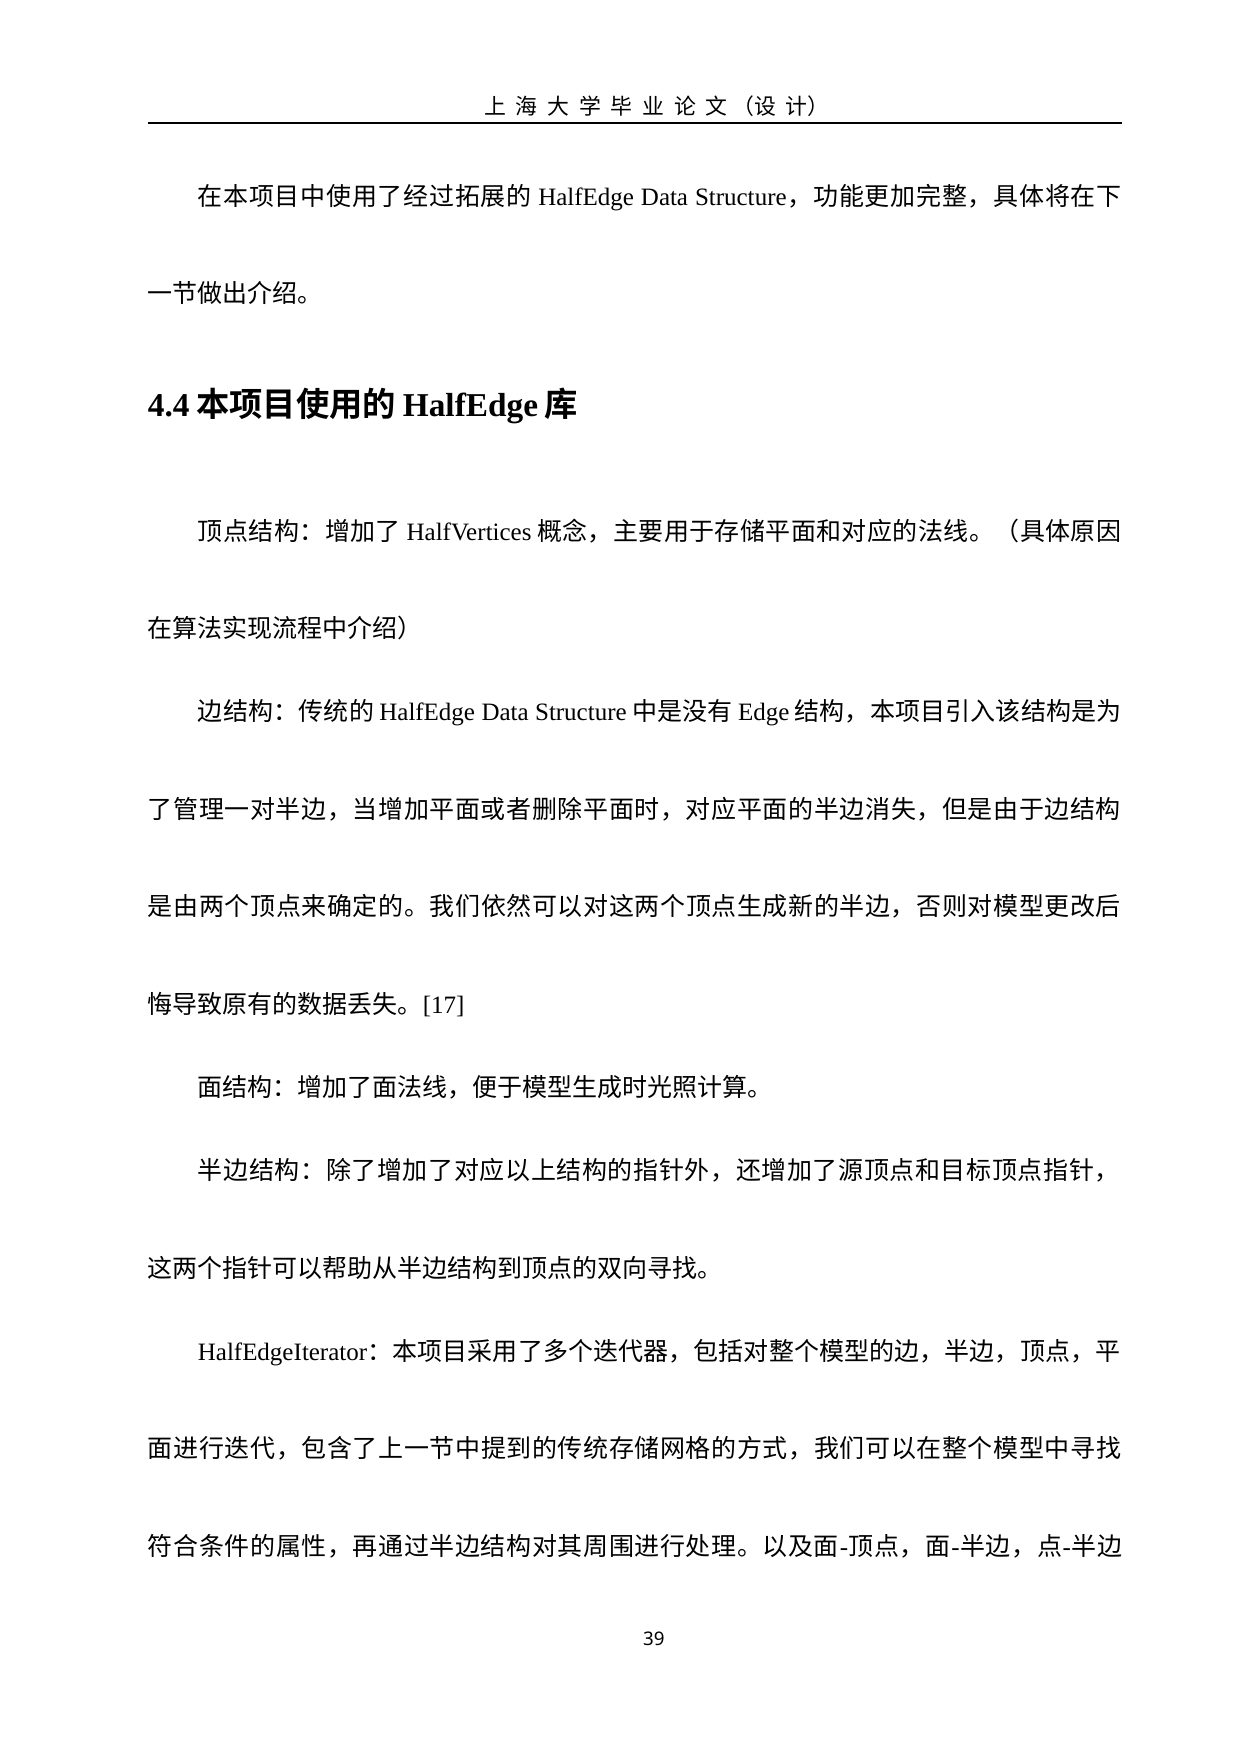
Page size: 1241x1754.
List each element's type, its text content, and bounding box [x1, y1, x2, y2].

text 边结构：传统的HalfEdge Data Structure中是没有Edge结构，本项目引入该结构是为了管理一对半边，当增加平面或者删除平面时，对应平面的半边消失，但是由于边结构是由两个顶点来确定的。我们依然可以对这两个顶点生成新的半边，否则对模型更改后悔导致原有的数据丢失。[17] [148, 677, 1122, 1035]
text 面结构：增加了面法线，便于模型生成时光照计算。 [148, 1053, 1122, 1118]
text 半边结构：除了增加了对应以上结构的指针外，还增加了源顶点和目标顶点指针，这两个指针可以帮助从半边结构到顶点的双向寻找。 [148, 1136, 1122, 1299]
text 在本项目中使用了经过拓展的HalfEdge Data Structure，功能更加完整，具体将在下一节做出介绍。 [148, 162, 1122, 324]
text 顶点结构：增加了HalfVertices概念，主要用于存储平面和对应的法线。（具体原因在算法实现流程中介绍） [148, 497, 1122, 659]
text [148, 1317, 1122, 1577]
subtitle 4.4本项目使用的HalfEdge库 [148, 370, 1122, 435]
